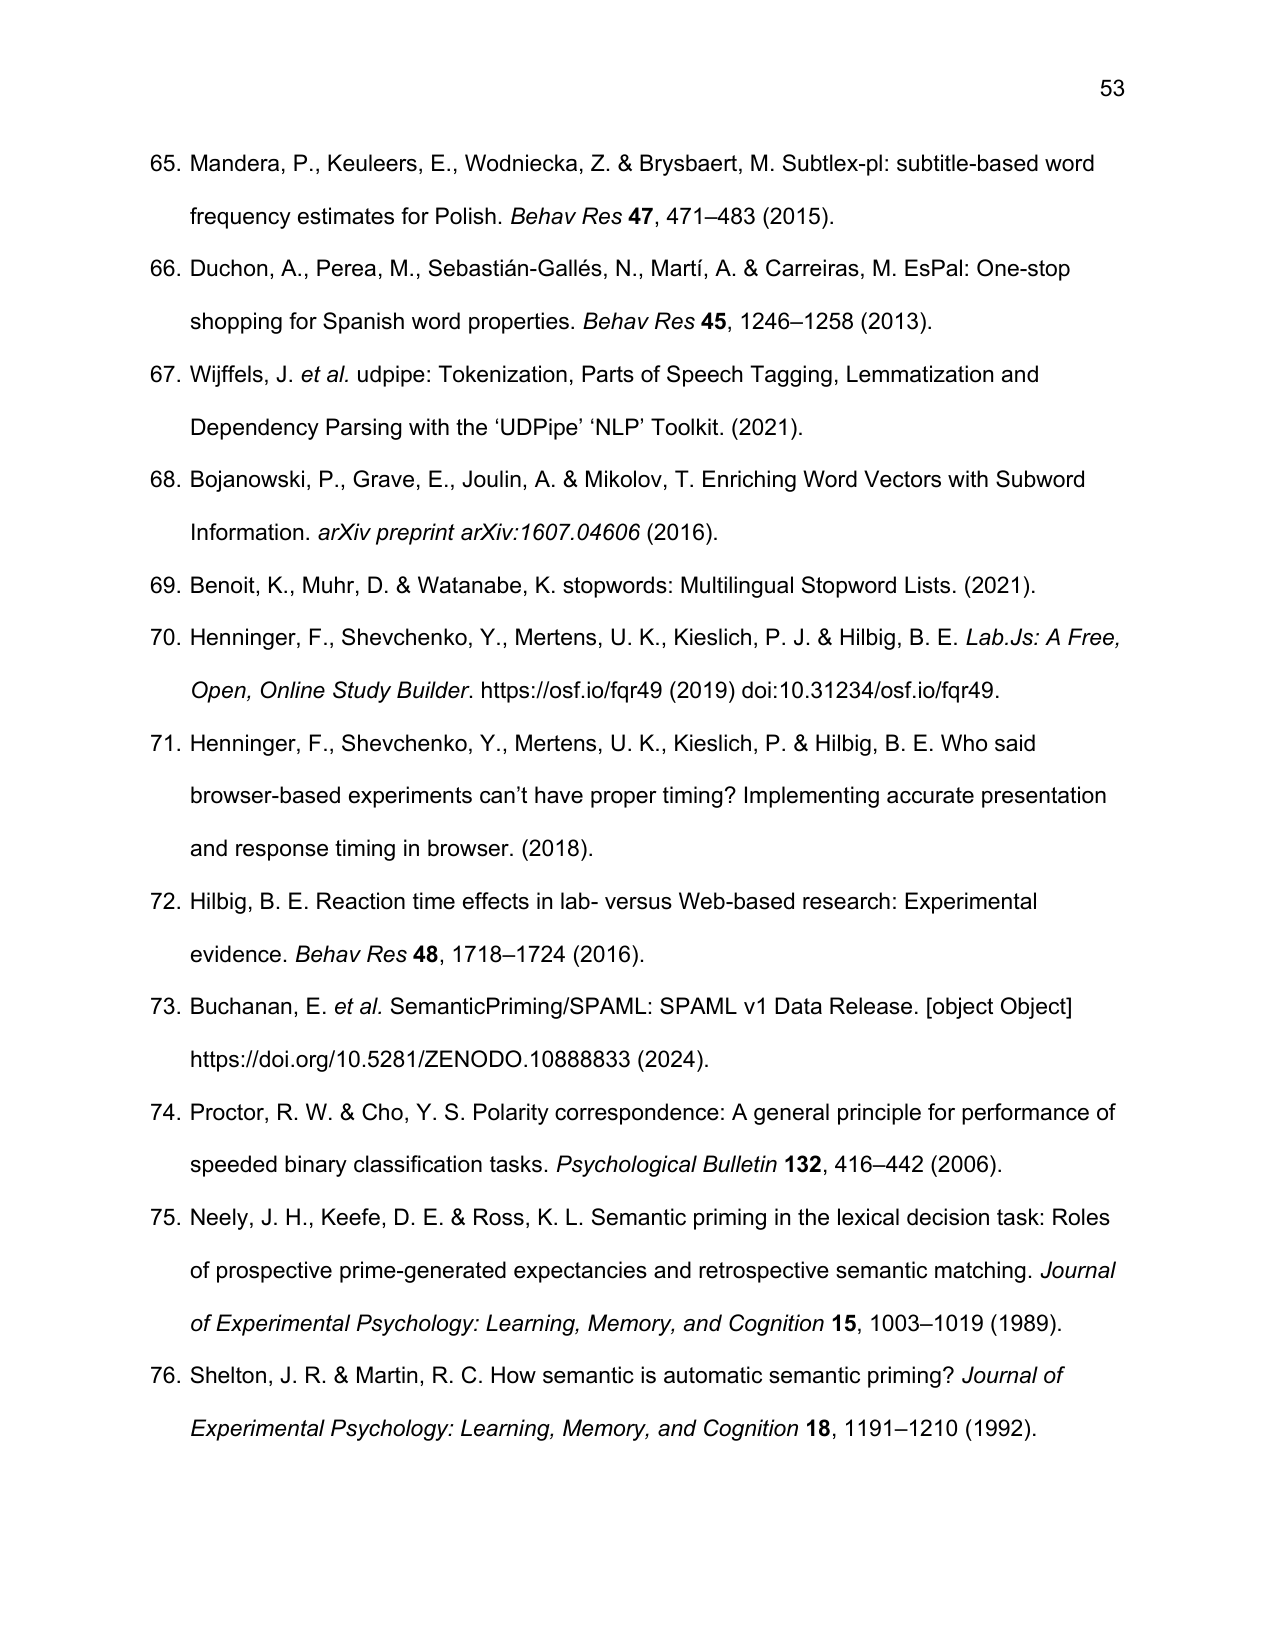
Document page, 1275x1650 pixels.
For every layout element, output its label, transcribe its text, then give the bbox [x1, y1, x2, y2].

text 73. Buchanan, E. et al. SemanticPriming/SPAML: SPAML v1 Data Release. [object Object] https://doi.org/10.5281/ZENODO.10888833 (2024). [150, 993, 1125, 1072]
text 72. Hilbig, B. E. Reaction time effects in lab- versus Web-based research: Experimental evidence. Behav Res 48, 1718–1724 (2016). [150, 888, 1125, 967]
text 70. Henninger, F., Shevchenko, Y., Mertens, U. K., Kieslich, P. J. & Hilbig, B. E. Lab.Js: A Free, Open, Online Study Builder. https://osf.io/fqr49 (2019) doi:10.31234/osf.io/fqr49. [150, 624, 1125, 703]
text 76. Shelton, J. R. & Martin, R. C. How semantic is automatic semantic priming? Journal of Experimental Psychology: Learning, Memory, and Cognition 18, 1191–1210 (1992). [150, 1362, 1125, 1441]
text 69. Benoit, K., Muhr, D. & Watanabe, K. stopwords: Multilingual Stopword Lists. (2021). [150, 572, 1125, 598]
text 67. Wijffels, J. et al. udpipe: Tokenization, Parts of Speech Tagging, Lemmatization and Dependency Parsing with the ‘UDPipe’ ‘NLP’ Toolkit. (2021). [150, 361, 1125, 440]
text 74. Proctor, R. W. & Cho, Y. S. Polarity correspondence: A general principle for performance of speeded binary classification tasks. Psychological Bulletin 132, 416–442 (2006). [150, 1099, 1125, 1178]
text 71. Henninger, F., Shevchenko, Y., Mertens, U. K., Kieslich, P. & Hilbig, B. E. Who said browser-based experiments can’t have proper timing? Implementing accurate presentation and response timing in browser. (2018). [150, 730, 1125, 862]
text 66. Duchon, A., Perea, M., Sebastián-Gallés, N., Martí, A. & Carreiras, M. EsPal: One-stop shopping for Spanish word properties. Behav Res 45, 1246–1258 (2013). [150, 255, 1125, 334]
text 75. Neely, J. H., Keefe, D. E. & Ross, K. L. Semantic priming in the lexical decision task: Roles of prospective prime-generated expectancies and retrospective semantic matching. Journal of Experimental Psychology: Learning, Memory, and Cognition 15, 1003–1019 (1989). [150, 1204, 1125, 1336]
text 68. Bojanowski, P., Grave, E., Joulin, A. & Mikolov, T. Enriching Word Vectors with Subword Information. arXiv preprint arXiv:1607.04606 (2016). [150, 466, 1125, 545]
text 65. Mandera, P., Keuleers, E., Wodniecka, Z. & Brysbaert, M. Subtlex-pl: subtitle-based word frequency estimates for Polish. Behav Res 47, 471–483 (2015). [150, 150, 1125, 229]
